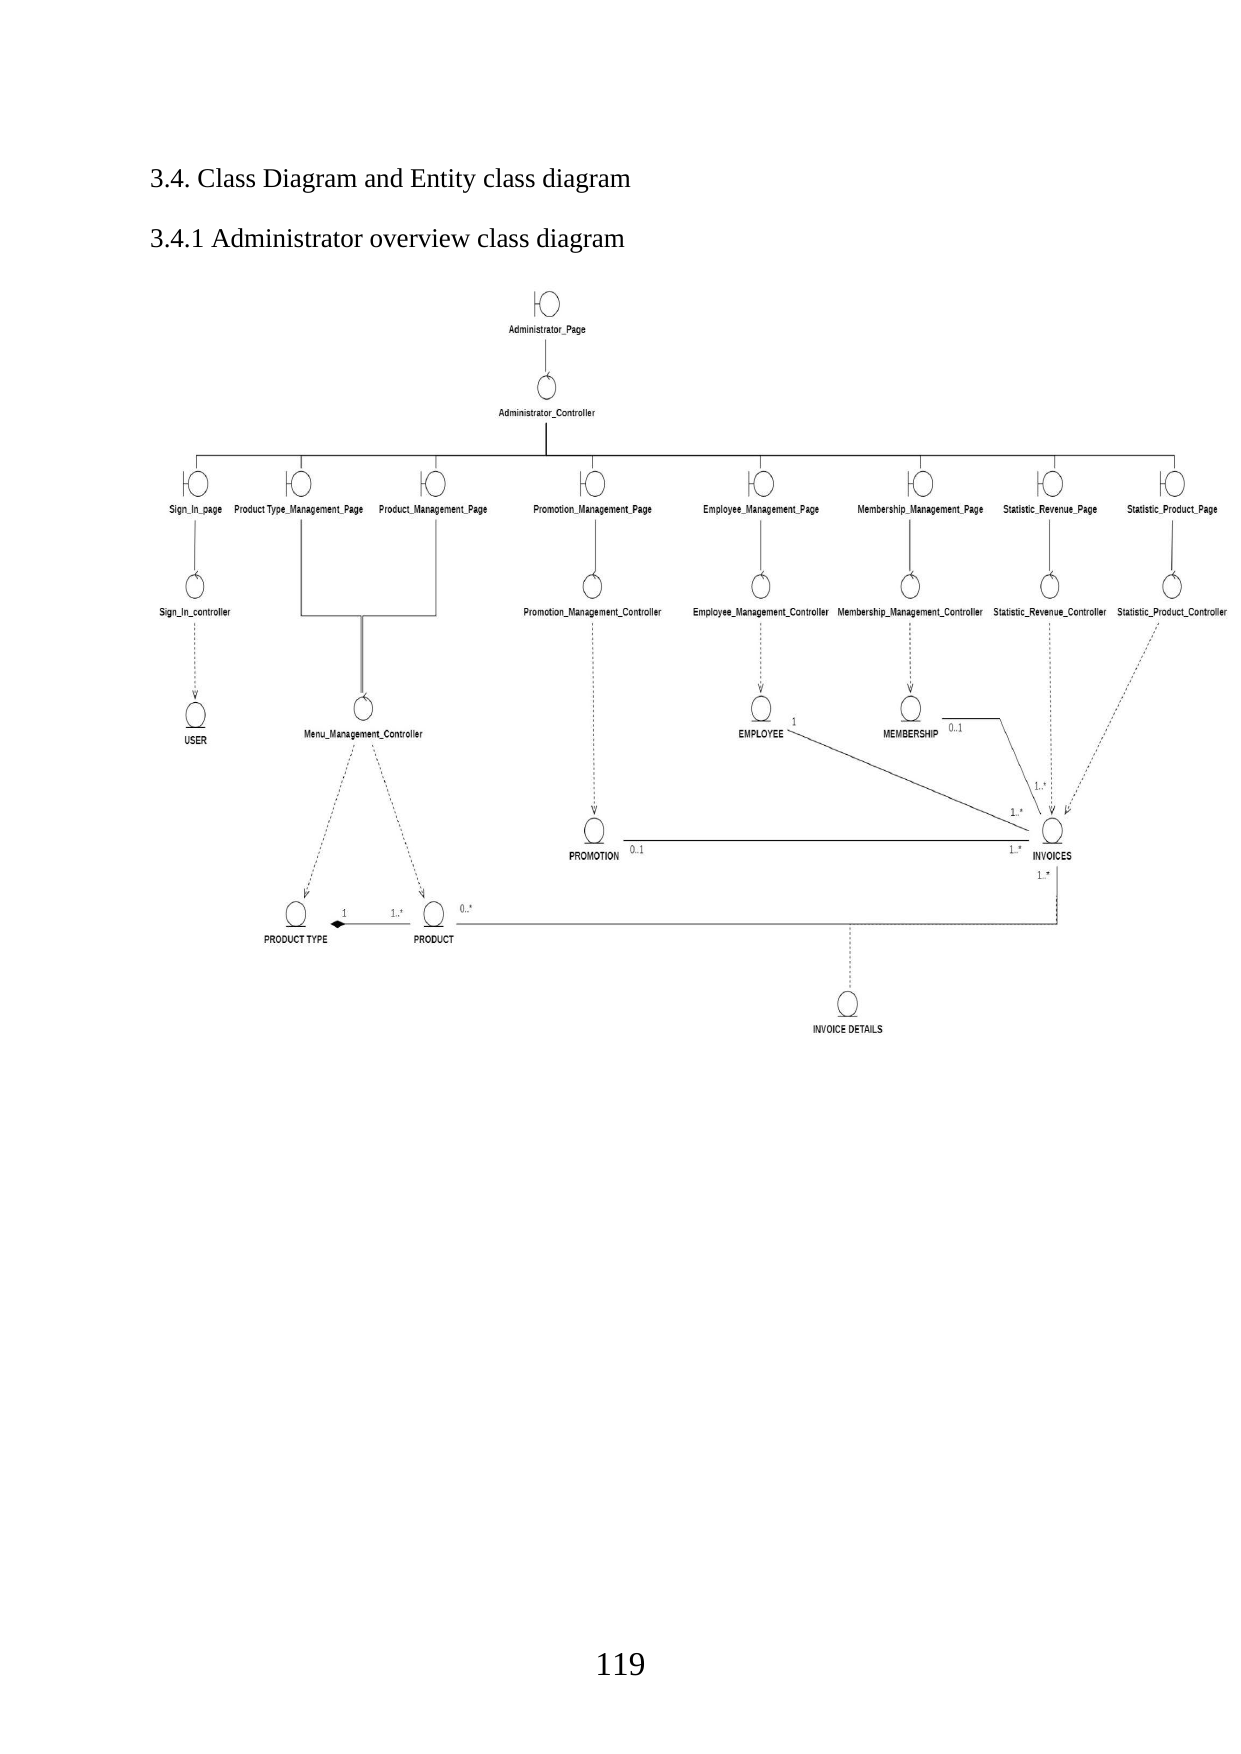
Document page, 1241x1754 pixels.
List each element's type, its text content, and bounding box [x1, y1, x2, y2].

subtitle 3.4. Class Diagram and Entity class diagram [150, 162, 1090, 194]
picture [150, 280, 1241, 1071]
subtitle 3.4.1 Administrator overview class diagram [150, 222, 1090, 253]
